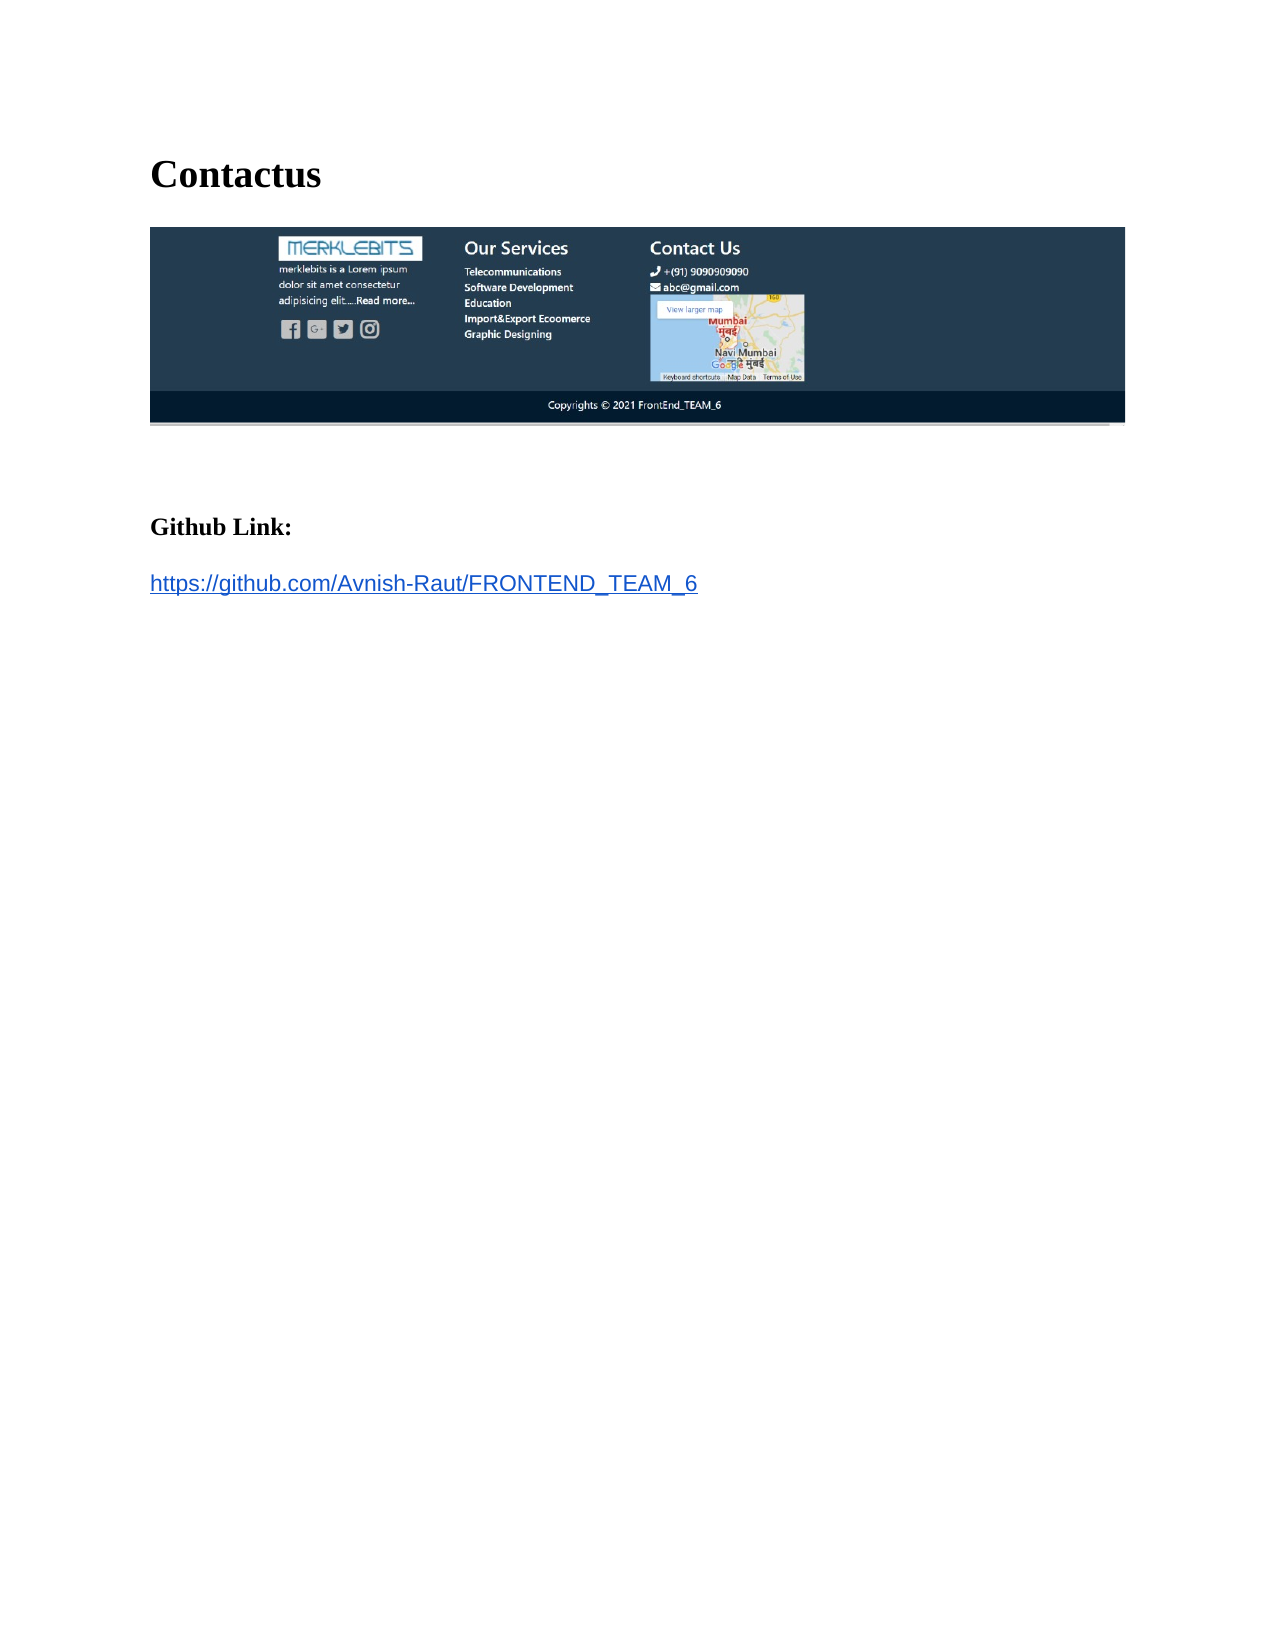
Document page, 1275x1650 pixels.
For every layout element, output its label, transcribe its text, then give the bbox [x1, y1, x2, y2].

text https://github.com/Avnish-Raut/FRONTEND_TEAM_6 [150, 570, 1125, 596]
picture [150, 227, 1125, 426]
text Contactus [150, 150, 1125, 196]
text Github Link: [150, 512, 1125, 541]
